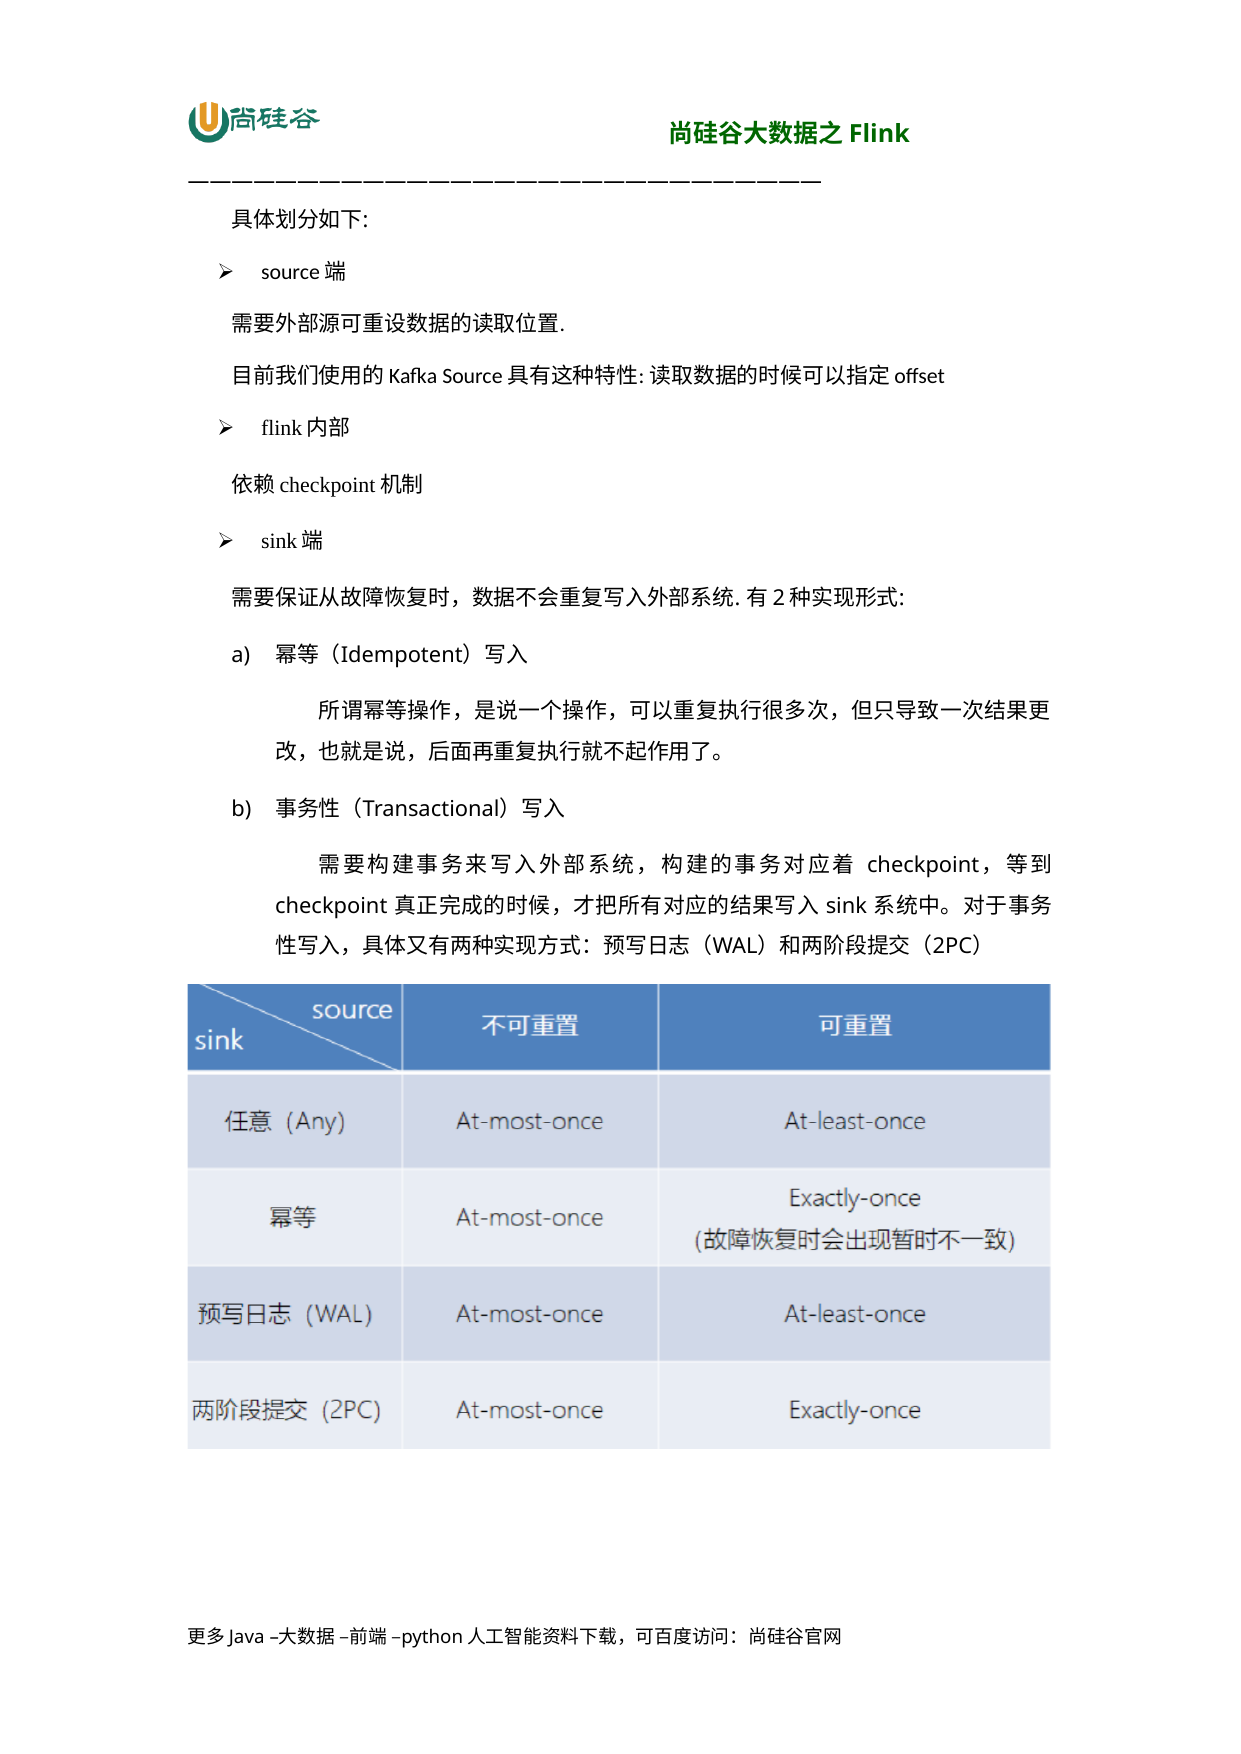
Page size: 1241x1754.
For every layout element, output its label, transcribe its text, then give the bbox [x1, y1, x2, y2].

list source端 [217, 254, 1053, 286]
text 依赖checkpoint机制 [231, 466, 1053, 499]
picture [187, 101, 320, 143]
text 具体划分如下: [187, 202, 1053, 234]
picture [187, 984, 1053, 1449]
list sink端 [217, 523, 1053, 555]
list flink内部 [217, 409, 1053, 442]
text 需要保证从故障恢复时，数据不会重复写入外部系统. 有2种实现形式: [231, 579, 1053, 612]
text 需要外部源可重设数据的读取位置. [231, 306, 1053, 338]
text 所谓幂等操作，是说一个操作，可以重复执行很多次，但只导致一次结果更改，也就是说，后面再重复执行就不起作用了。 [275, 693, 1053, 766]
text 需要构建事务来写入外部系统，构建的事务对应着 checkpoint，等到 checkpoint 真正完成的时候，才把所有对应的结果写入 sink 系统中。对于事务性写入，具体又有两种实现方式：预写日志（WAL）和两阶段提交（2PC） [275, 847, 1053, 961]
text 目前我们使用的Kafka Source具有这种特性: 读取数据的时候可以指定offset [231, 358, 1053, 390]
list 事务性（Transactional）写入 [231, 790, 1053, 823]
list 幂等（Idempotent）写入 [231, 636, 1053, 669]
